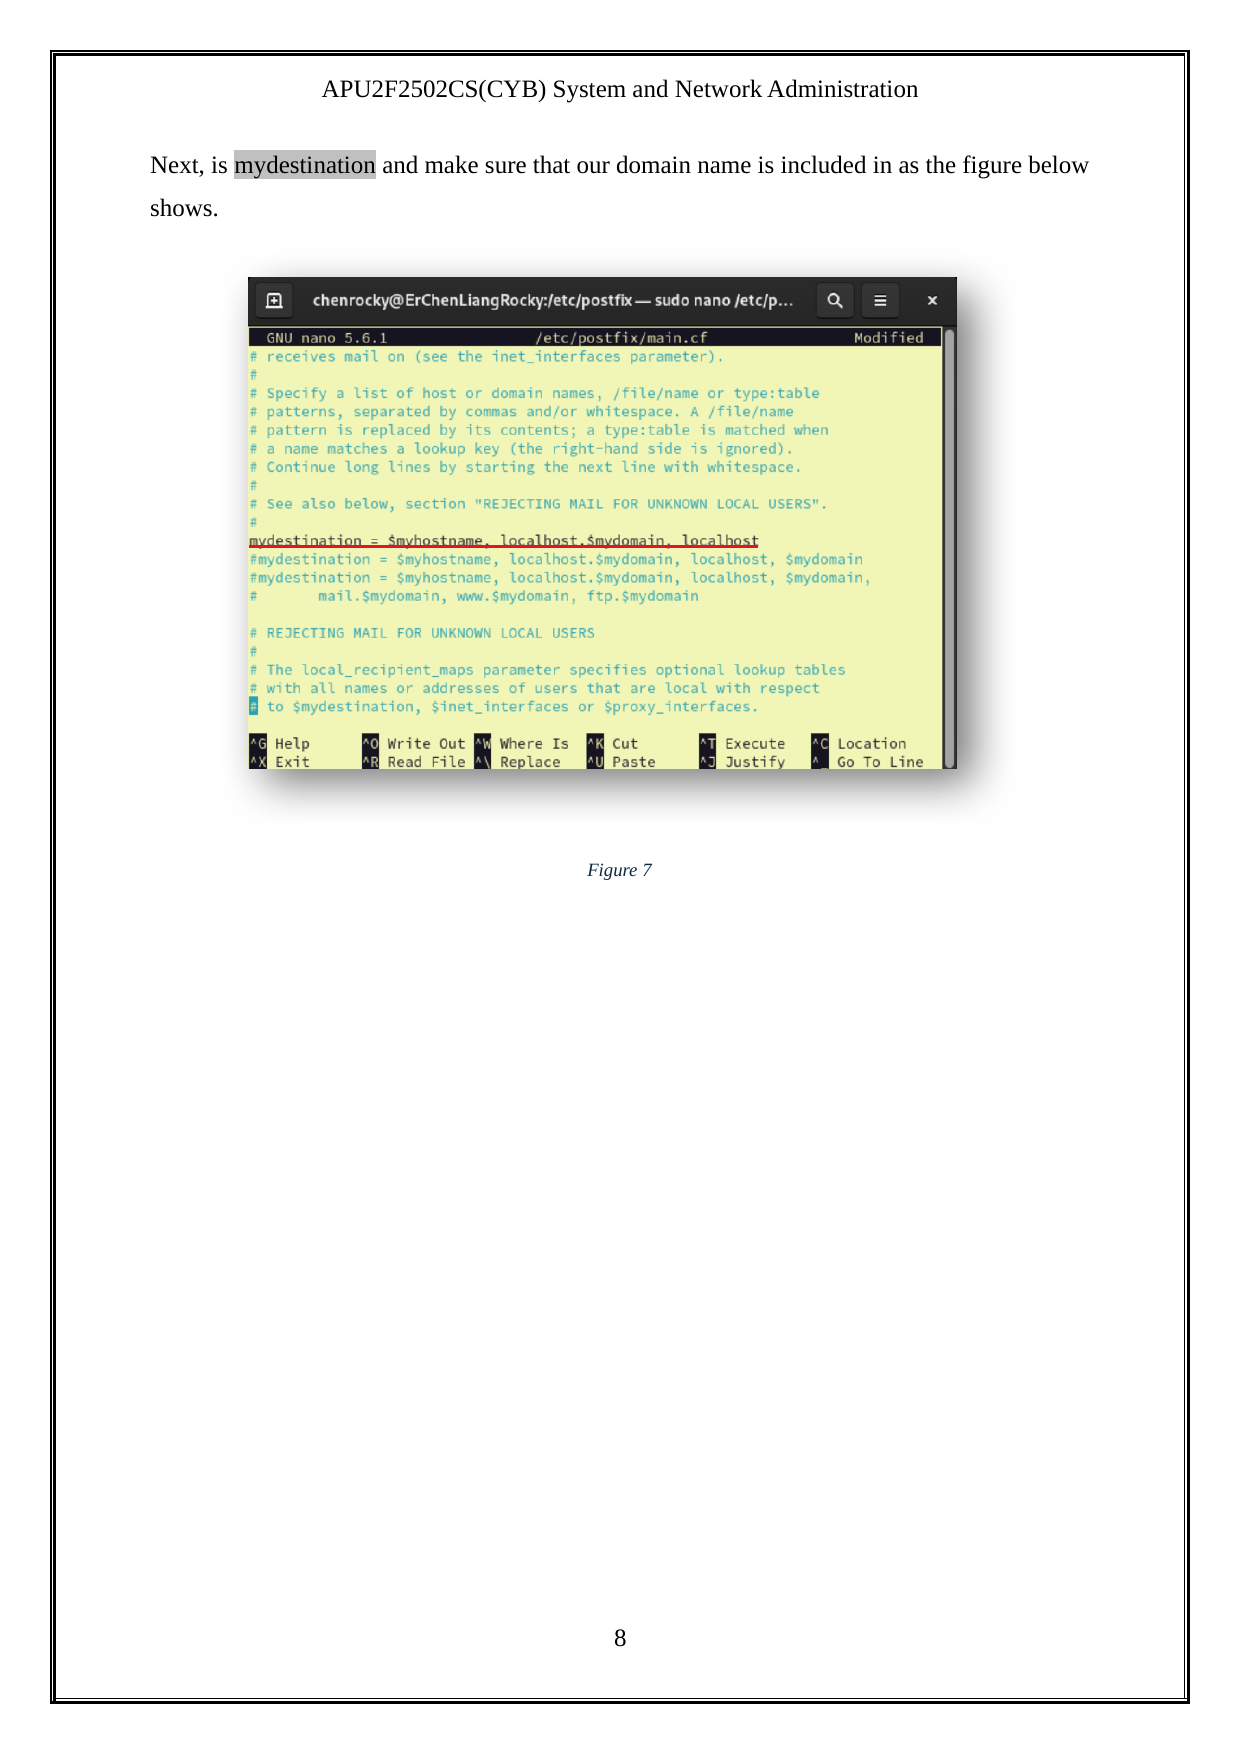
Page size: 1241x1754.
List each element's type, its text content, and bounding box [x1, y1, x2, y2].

picture [248, 277, 957, 769]
text Next, is mydestination and make sure that our domain name is included in as the figure below shows. [150, 150, 1090, 222]
